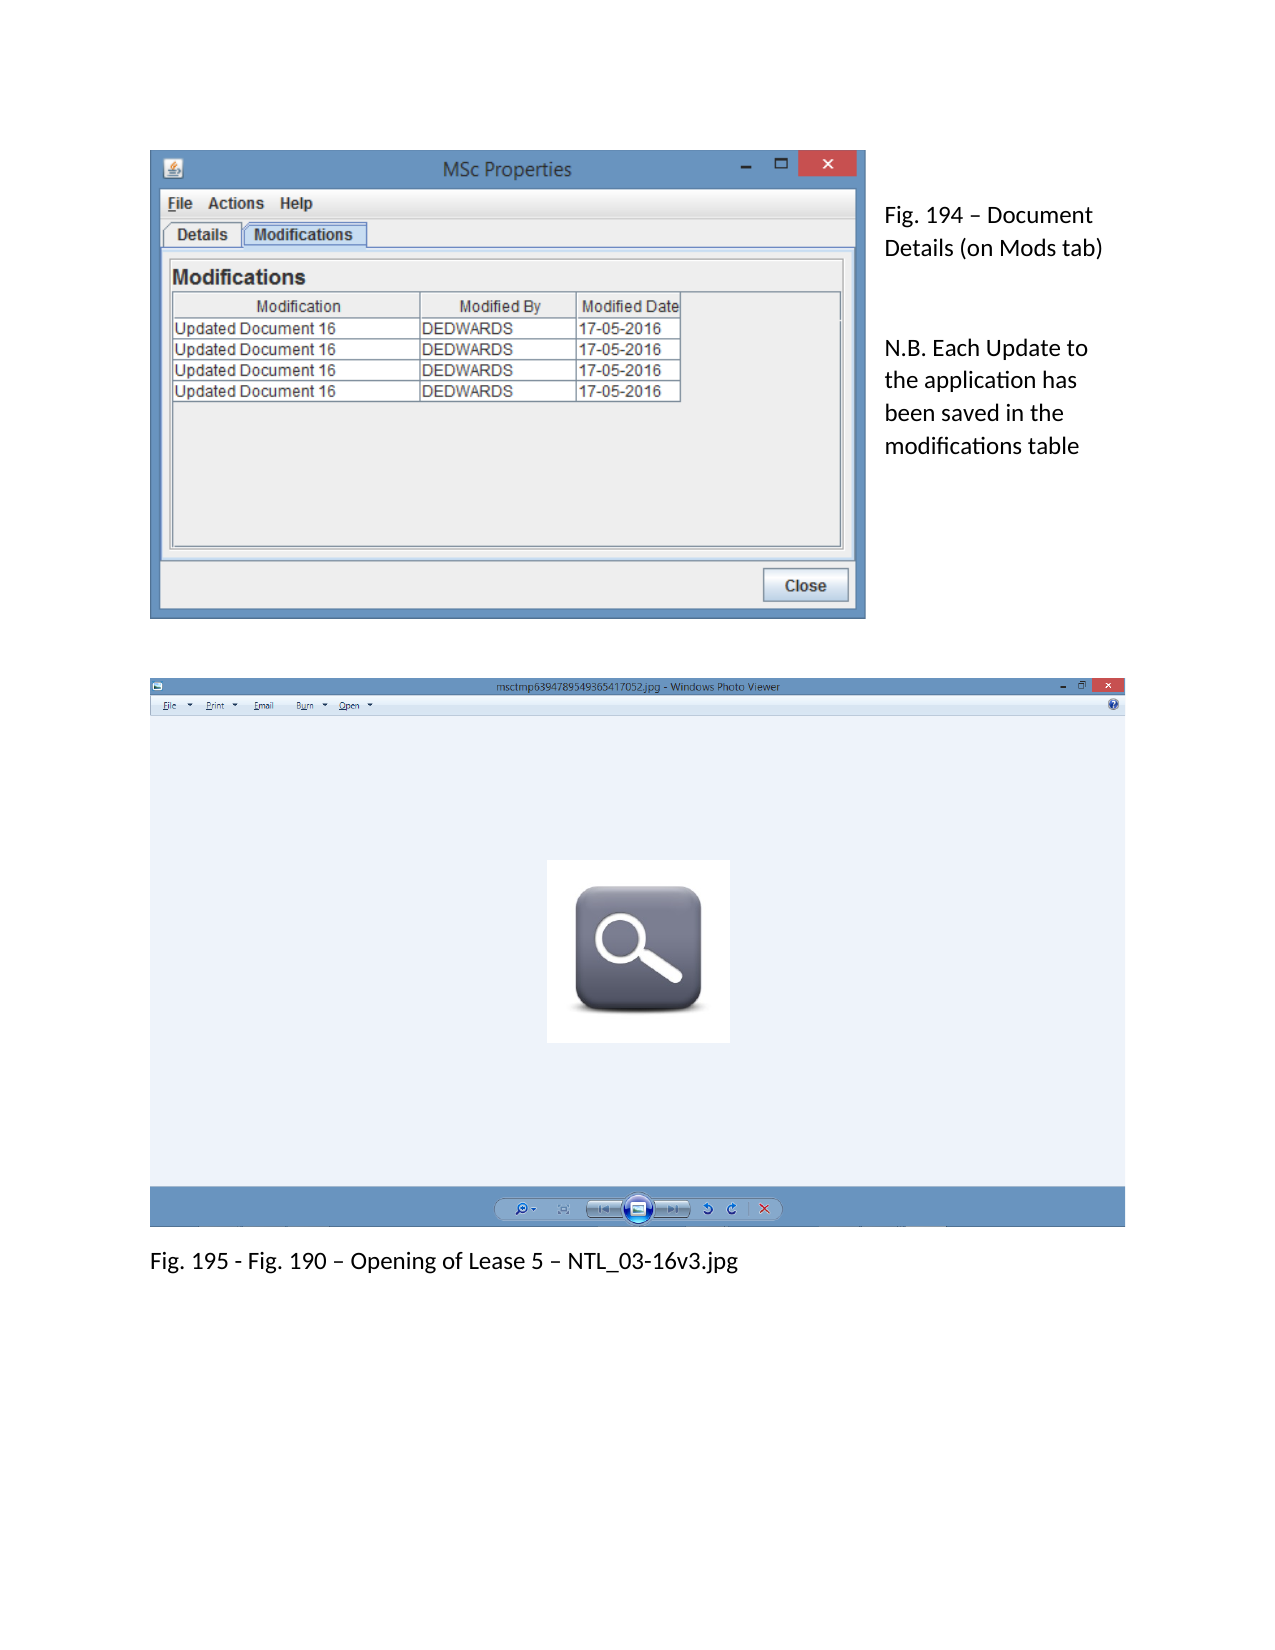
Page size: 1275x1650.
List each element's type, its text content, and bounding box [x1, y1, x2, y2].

text Fig. 195 - Fig. 190 – Opening of Lease 5 – NTL_03-16v3.jpg [150, 1245, 1125, 1276]
picture [150, 678, 1125, 1227]
text Fig. 194 – Document Details (on Mods tab) [866, 199, 1125, 263]
text N.B. Each Update to the application has been saved in the modifications table [866, 332, 1125, 461]
picture [150, 150, 866, 619]
